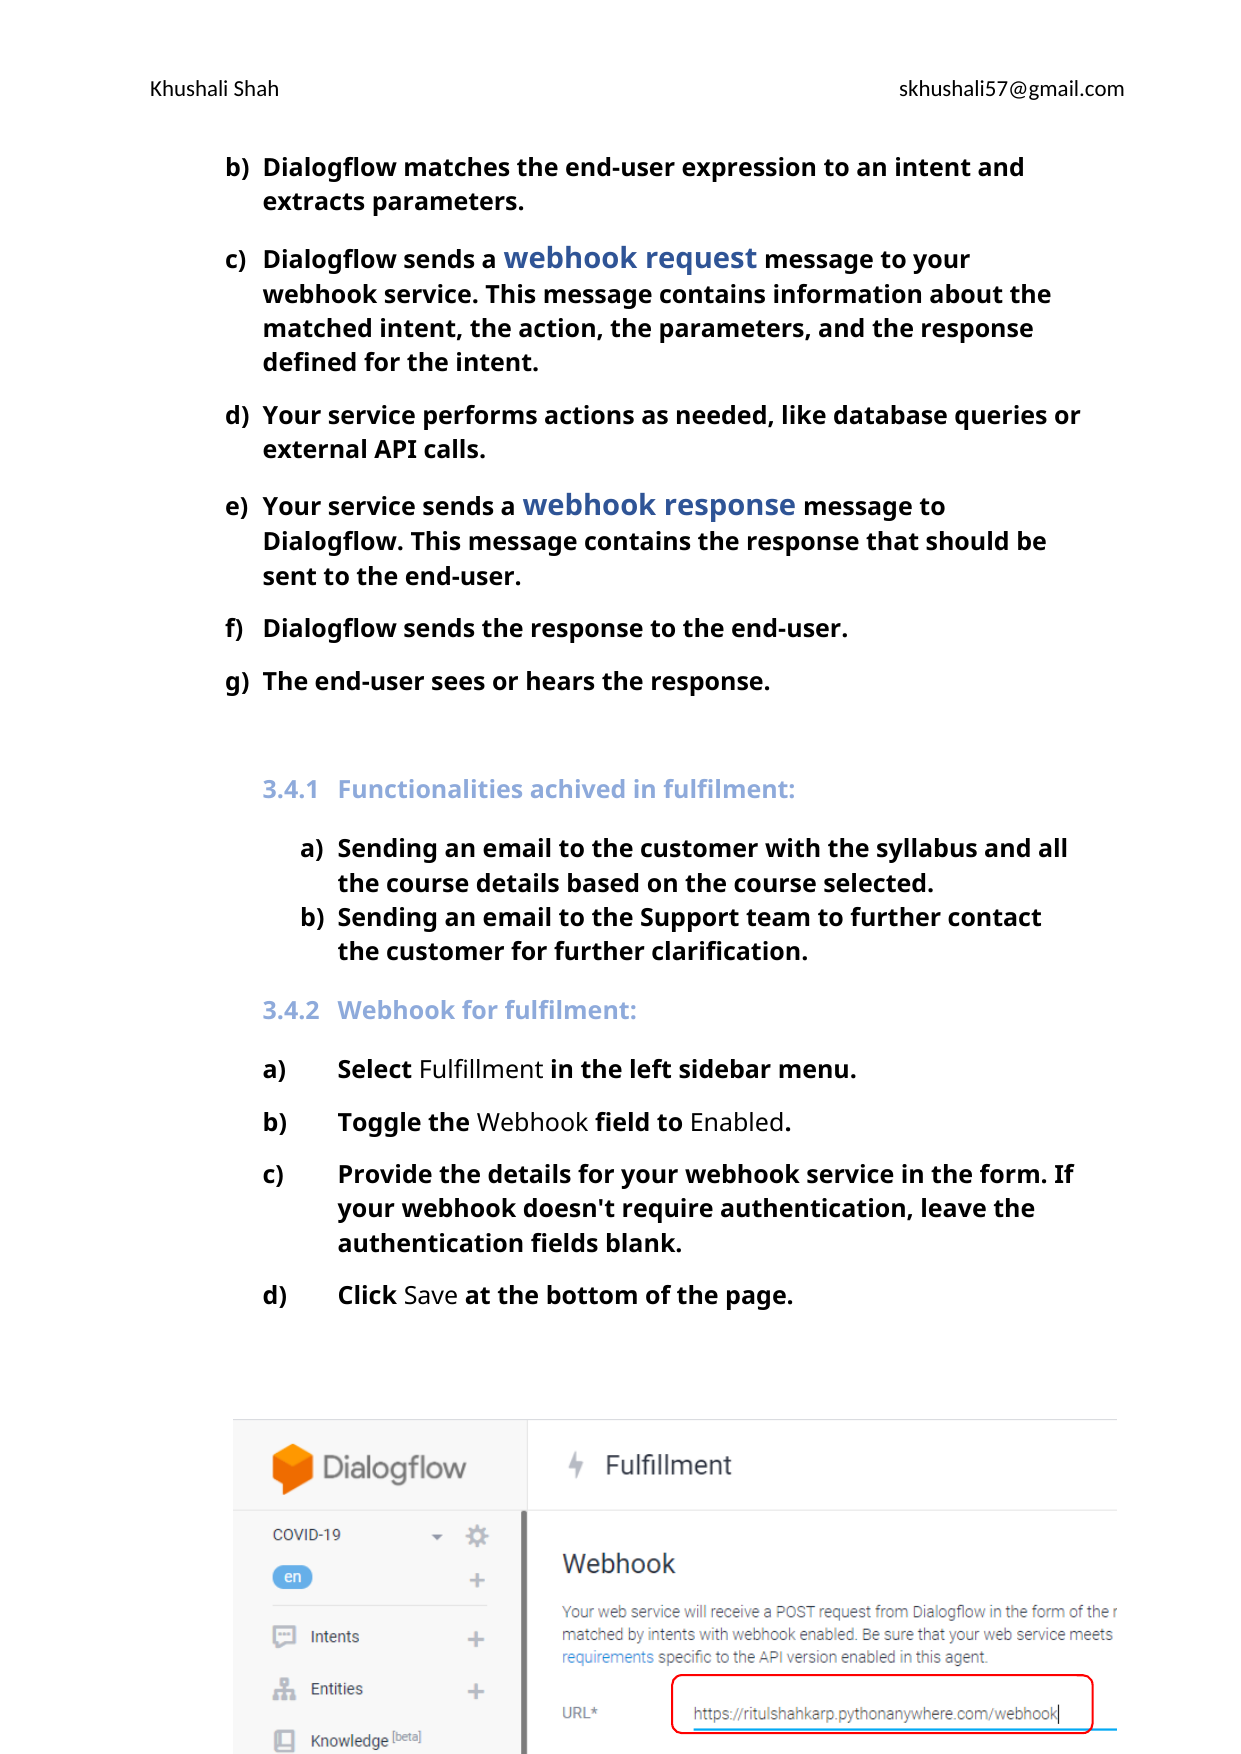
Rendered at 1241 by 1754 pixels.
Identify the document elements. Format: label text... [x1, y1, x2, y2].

list Functionalities achived in fulfilment: [262, 772, 1090, 806]
list Webhook for fulfilment: [262, 992, 1090, 1026]
list Your service sends a webhook response message to Dialogflow. This message contains the response that should be sent to the end-user. [225, 484, 1090, 592]
list Toggle the Webhook field to Enabled. [262, 1104, 1090, 1138]
list The end-user sees or hears the response. [225, 664, 1090, 698]
list Select Fulfillment in the left sidebar menu. [262, 1051, 1090, 1086]
list Sending an email to the customer with the syllabus and all the course details based on the course selected. [300, 831, 1090, 899]
picture [674, 1677, 1091, 1732]
list Dialogflow sends the response to the end-user. [225, 611, 1090, 645]
list Your service performs actions as needed, like database queries or external API calls. [225, 397, 1090, 466]
list Click Save at the bottom of the page. [262, 1278, 1090, 1312]
picture [233, 1419, 1117, 1754]
list Sending an email to the Support team to further contact the customer for further clarification. [300, 899, 1090, 967]
list Dialogflow sends a webhook request message to your webhook service. This message contains information about the matched intent, the action, the parameters, and the response defined for the intent. [225, 237, 1090, 379]
list Provide the details for your webhook service in the form. If your webhook doesn't require authentication, leave the authentication fields blank. [262, 1157, 1090, 1259]
list Dialogflow matches the end-user expression to an intent and extracts parameters. [225, 150, 1090, 218]
